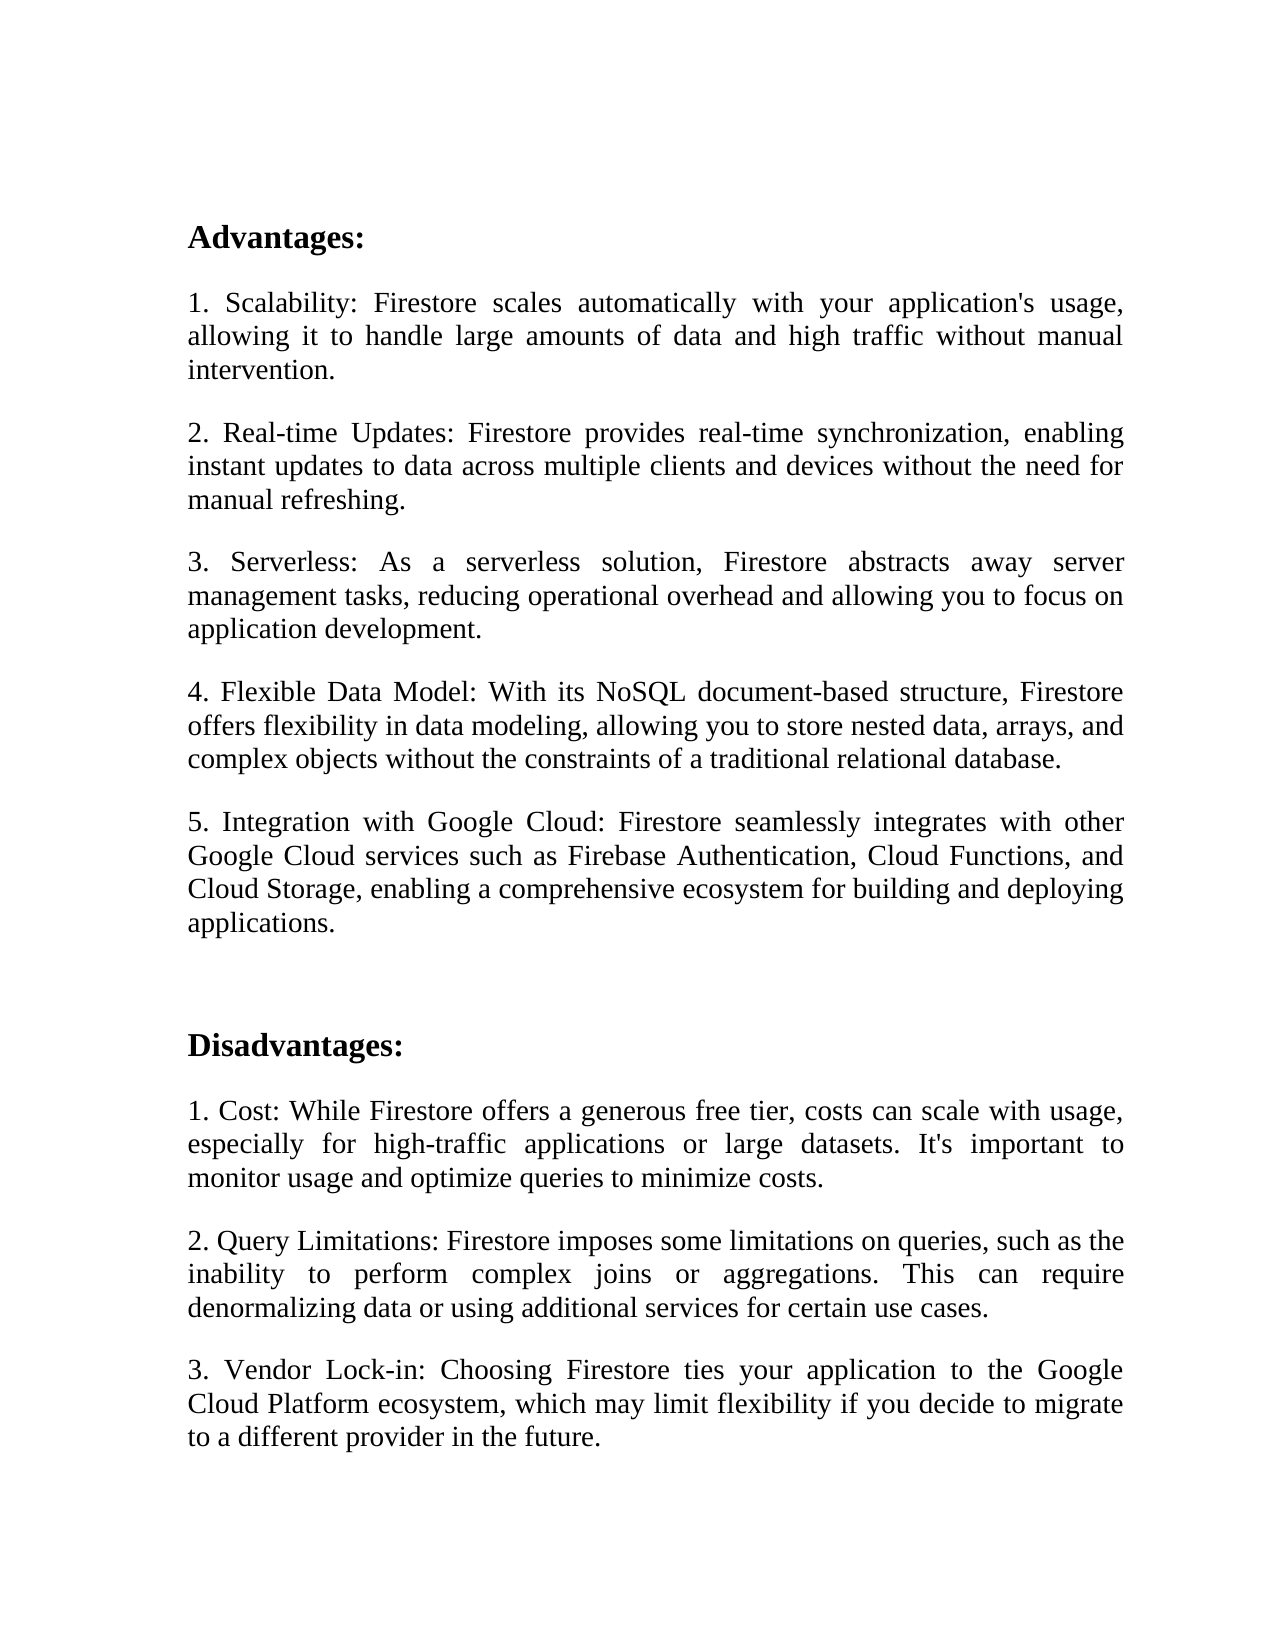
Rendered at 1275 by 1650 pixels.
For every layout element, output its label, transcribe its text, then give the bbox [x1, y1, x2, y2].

text 3. Vendor Lock-in: Choosing Firestore ties your application to the Google Cloud Platform ecosystem, which may limit flexibility if you decide to migrate to a different provider in the future. [187, 1352, 1125, 1453]
text 4. Flexible Data Model: With its NoSQL document-based structure, Firestore offers flexibility in data modeling, allowing you to store nested data, arrays, and complex objects without the constraints of a traditional relational database. [187, 674, 1125, 775]
text Disadvantages: [187, 1025, 1125, 1064]
text 3. Serverless: As a serverless solution, Firestore abstracts away server management tasks, reducing operational overhead and allowing you to focus on application development. [187, 544, 1125, 645]
text 2. Query Limitations: Firestore imposes some limitations on queries, such as the inability to perform complex joins or aggregations. This can require denormalizing data or using additional services for certain use cases. [187, 1223, 1125, 1323]
text 1. Scalability: Firestore scales automatically with your application's usage, allowing it to handle large amounts of data and high traffic without manual intervention. [187, 285, 1125, 386]
text Advantages: [187, 217, 1125, 256]
text 2. Real-time Updates: Firestore provides real-time synchronization, enabling instant updates to data across multiple clients and devices without the need for manual refreshing. [187, 415, 1125, 515]
text 5. Integration with Google Cloud: Firestore seamlessly integrates with other Google Cloud services such as Firebase Authentication, Cloud Functions, and Cloud Storage, enabling a comprehensive ecosystem for building and deploying applications. [187, 804, 1125, 938]
text 1. Cost: While Firestore offers a generous free tier, costs can scale with usage, especially for high-traffic applications or large datasets. It's important to monitor usage and optimize queries to minimize costs. [187, 1093, 1125, 1193]
